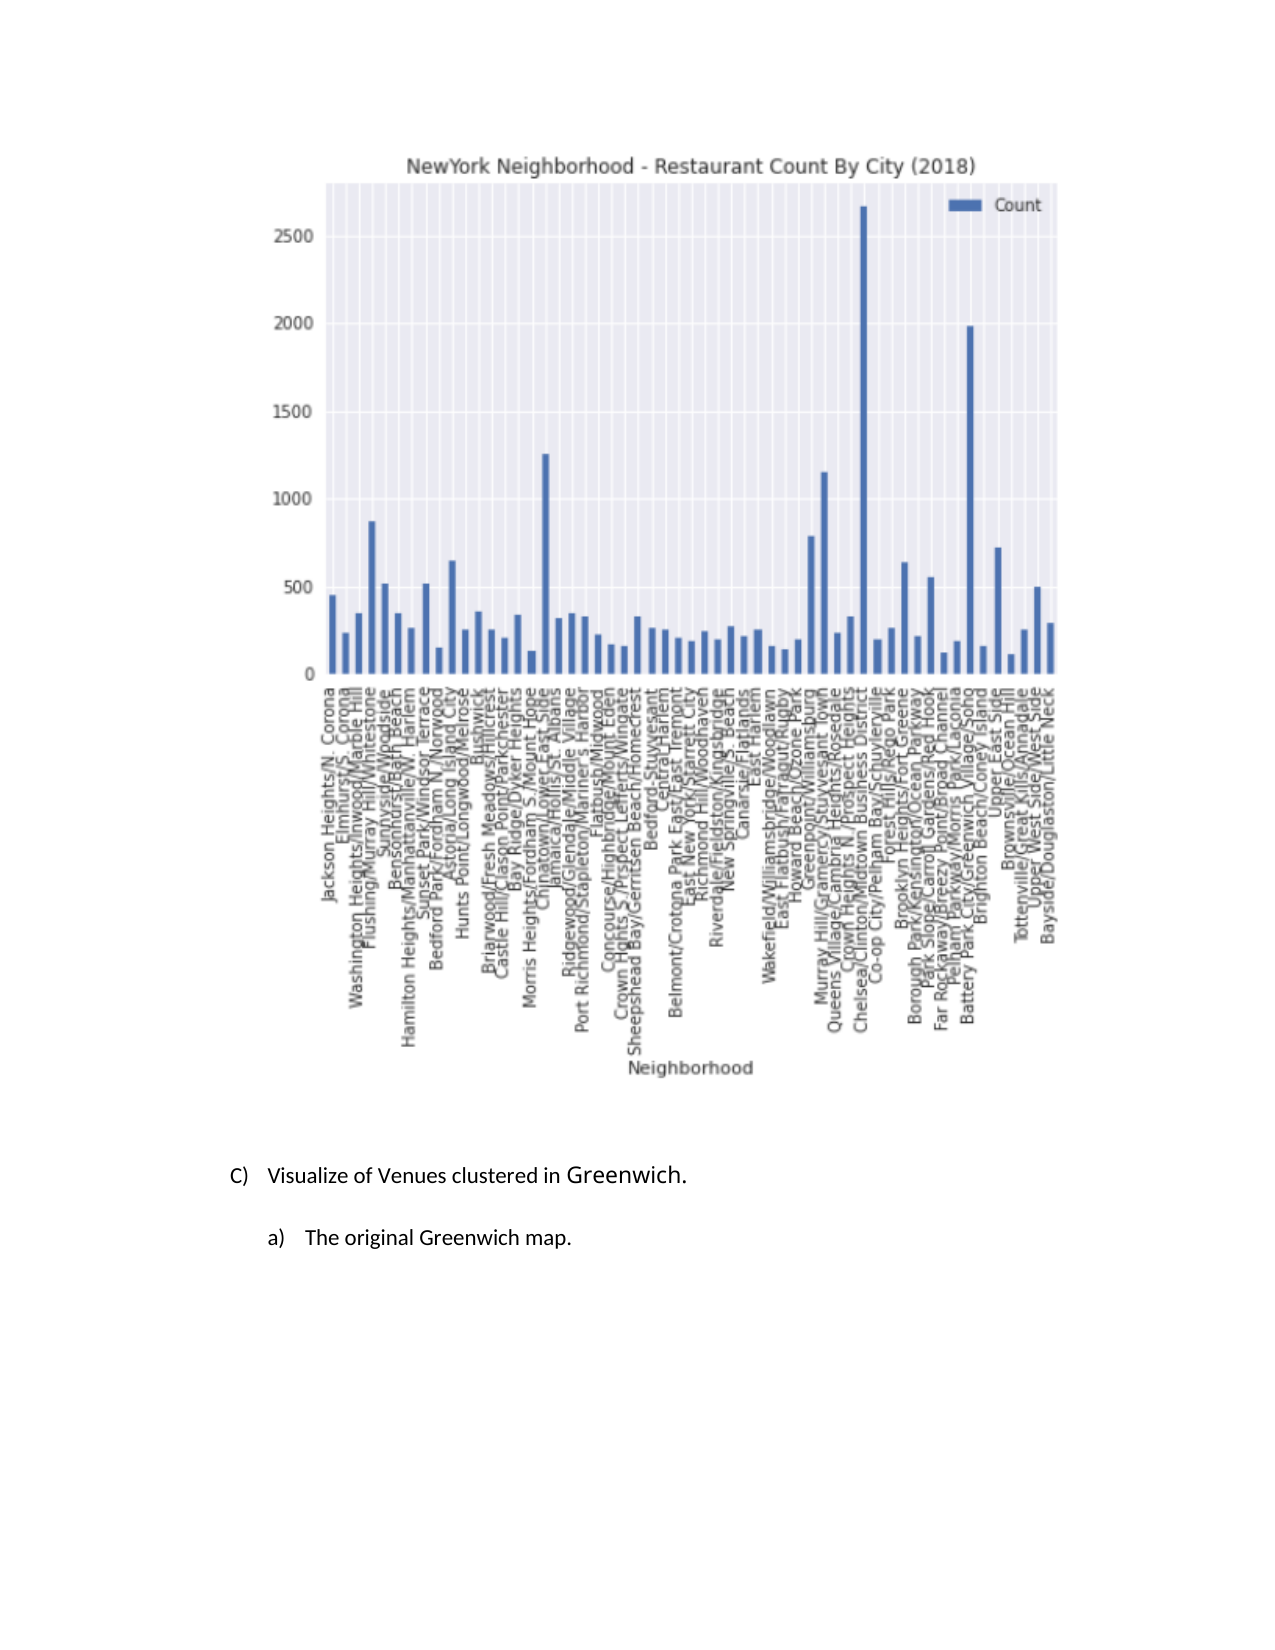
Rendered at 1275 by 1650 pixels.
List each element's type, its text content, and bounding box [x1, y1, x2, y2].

picture [267, 150, 1158, 1097]
list The original Greenwich map. [267, 1223, 1125, 1251]
list Visualize of Venues clustered in Greenwich. [230, 1159, 1125, 1191]
